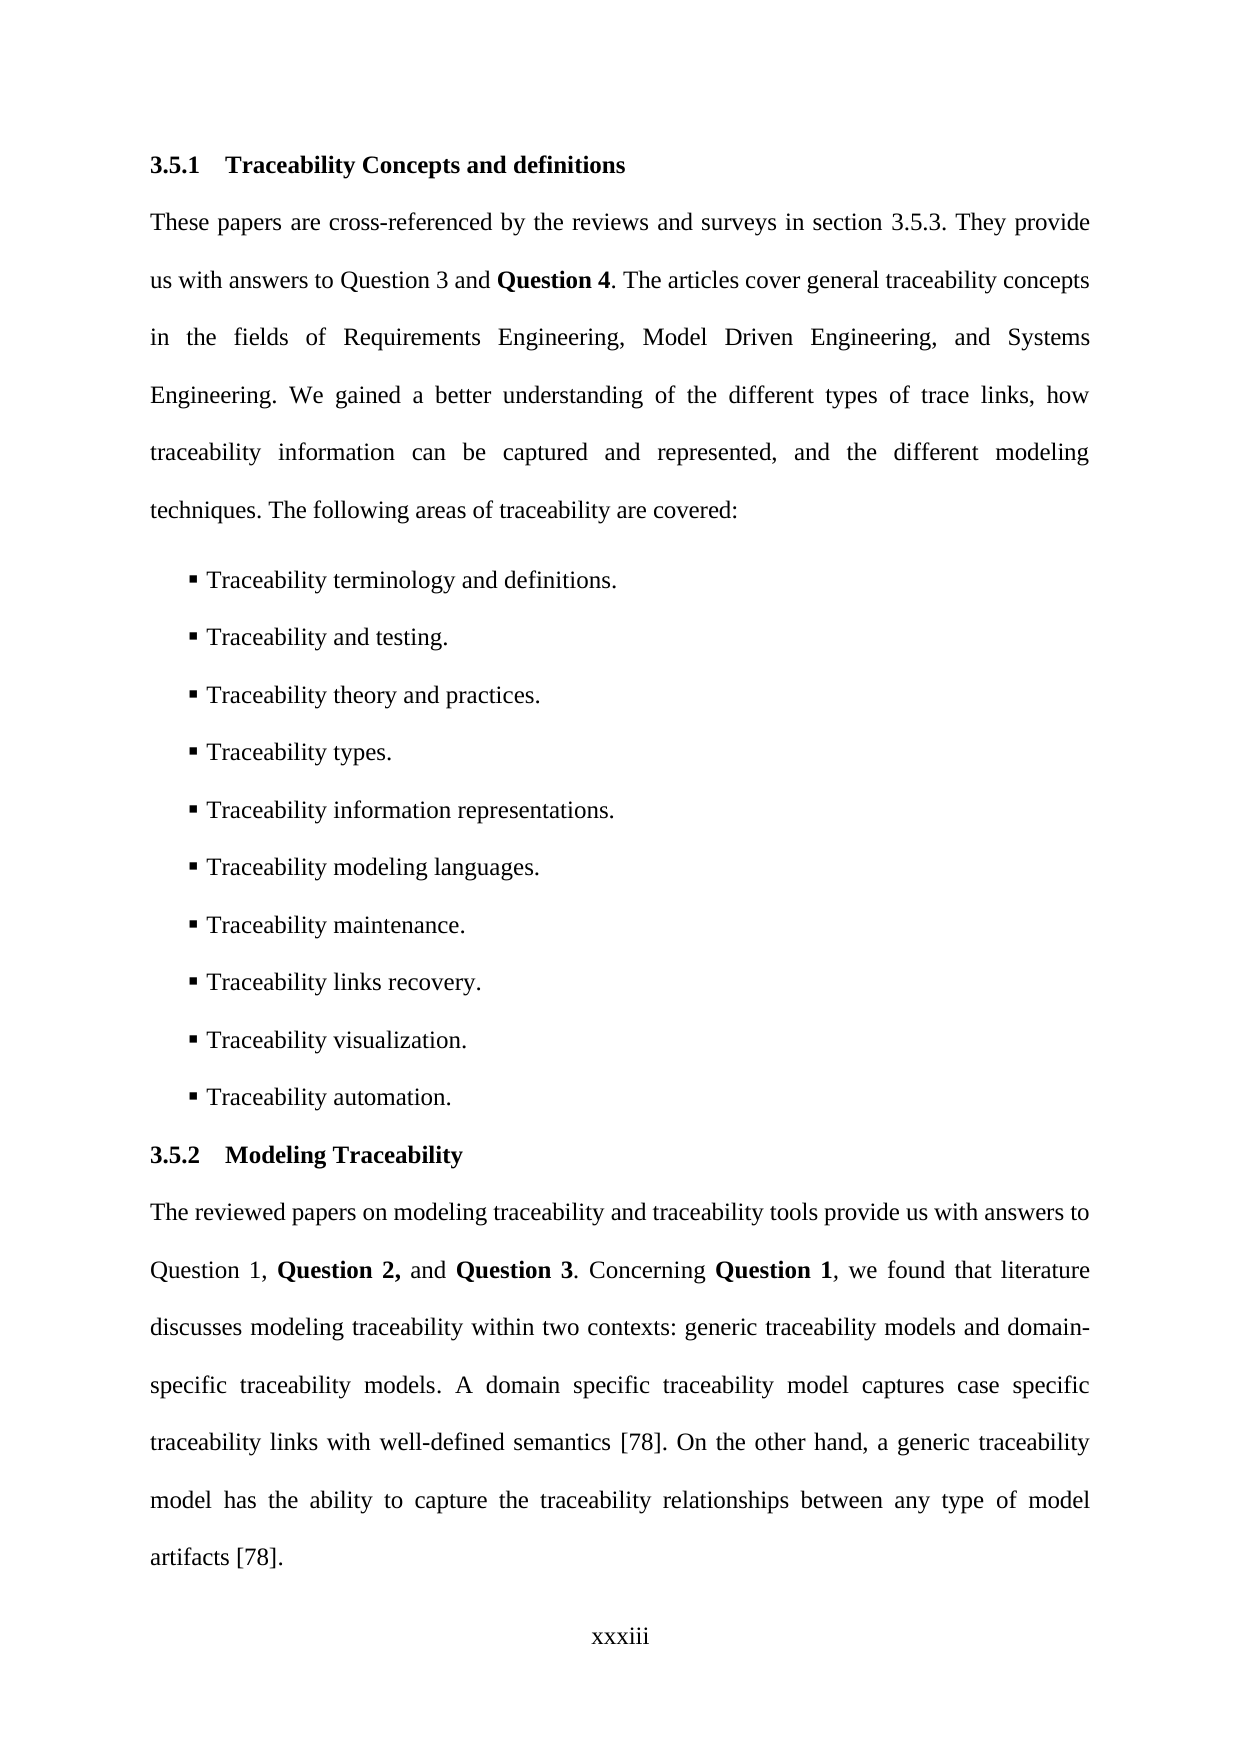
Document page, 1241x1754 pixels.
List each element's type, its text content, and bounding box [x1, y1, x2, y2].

text The reviewed papers on modeling traceability and traceability tools provide us with answers to , , and . Concerning , we found that literature discusses modeling traceability within two contexts: generic traceability models and domain-specific traceability models. A domain specific traceability model captures case specific traceability links with well-defined semantics[78]. On the other hand, a generic traceability model has the ability to capture the traceability relationships between any type of model artifacts[78]. [150, 1197, 1090, 1571]
text These papers are cross-referenced by the reviews and surveys in section 3.5.3. They provide us with answers to and Question 4. The articles cover general traceability concepts in the fields of , Model Driven Engineering, and Systems Engineering. We gained a better understanding of the different types of trace links, how traceability information can be captured and represented, and the different modeling techniques. The following areas of traceability are covered: [150, 207, 1090, 524]
list Traceability automation. [187, 1082, 1090, 1111]
subtitle Modeling Traceability [150, 1140, 1090, 1169]
subtitle Traceability Concepts and definitions [150, 150, 1090, 179]
list Traceability terminology and definitions. [187, 565, 1090, 594]
list Traceability theory and practices. [187, 680, 1090, 709]
list Traceability maintenance. [187, 910, 1090, 939]
list Traceability information representations. [187, 795, 1090, 824]
list Traceability modeling languages. [187, 852, 1090, 881]
list Traceability visualization. [187, 1025, 1090, 1054]
list Traceability links recovery. [187, 967, 1090, 996]
list Traceability types. [187, 737, 1090, 766]
list Traceability and testing. [187, 622, 1090, 651]
